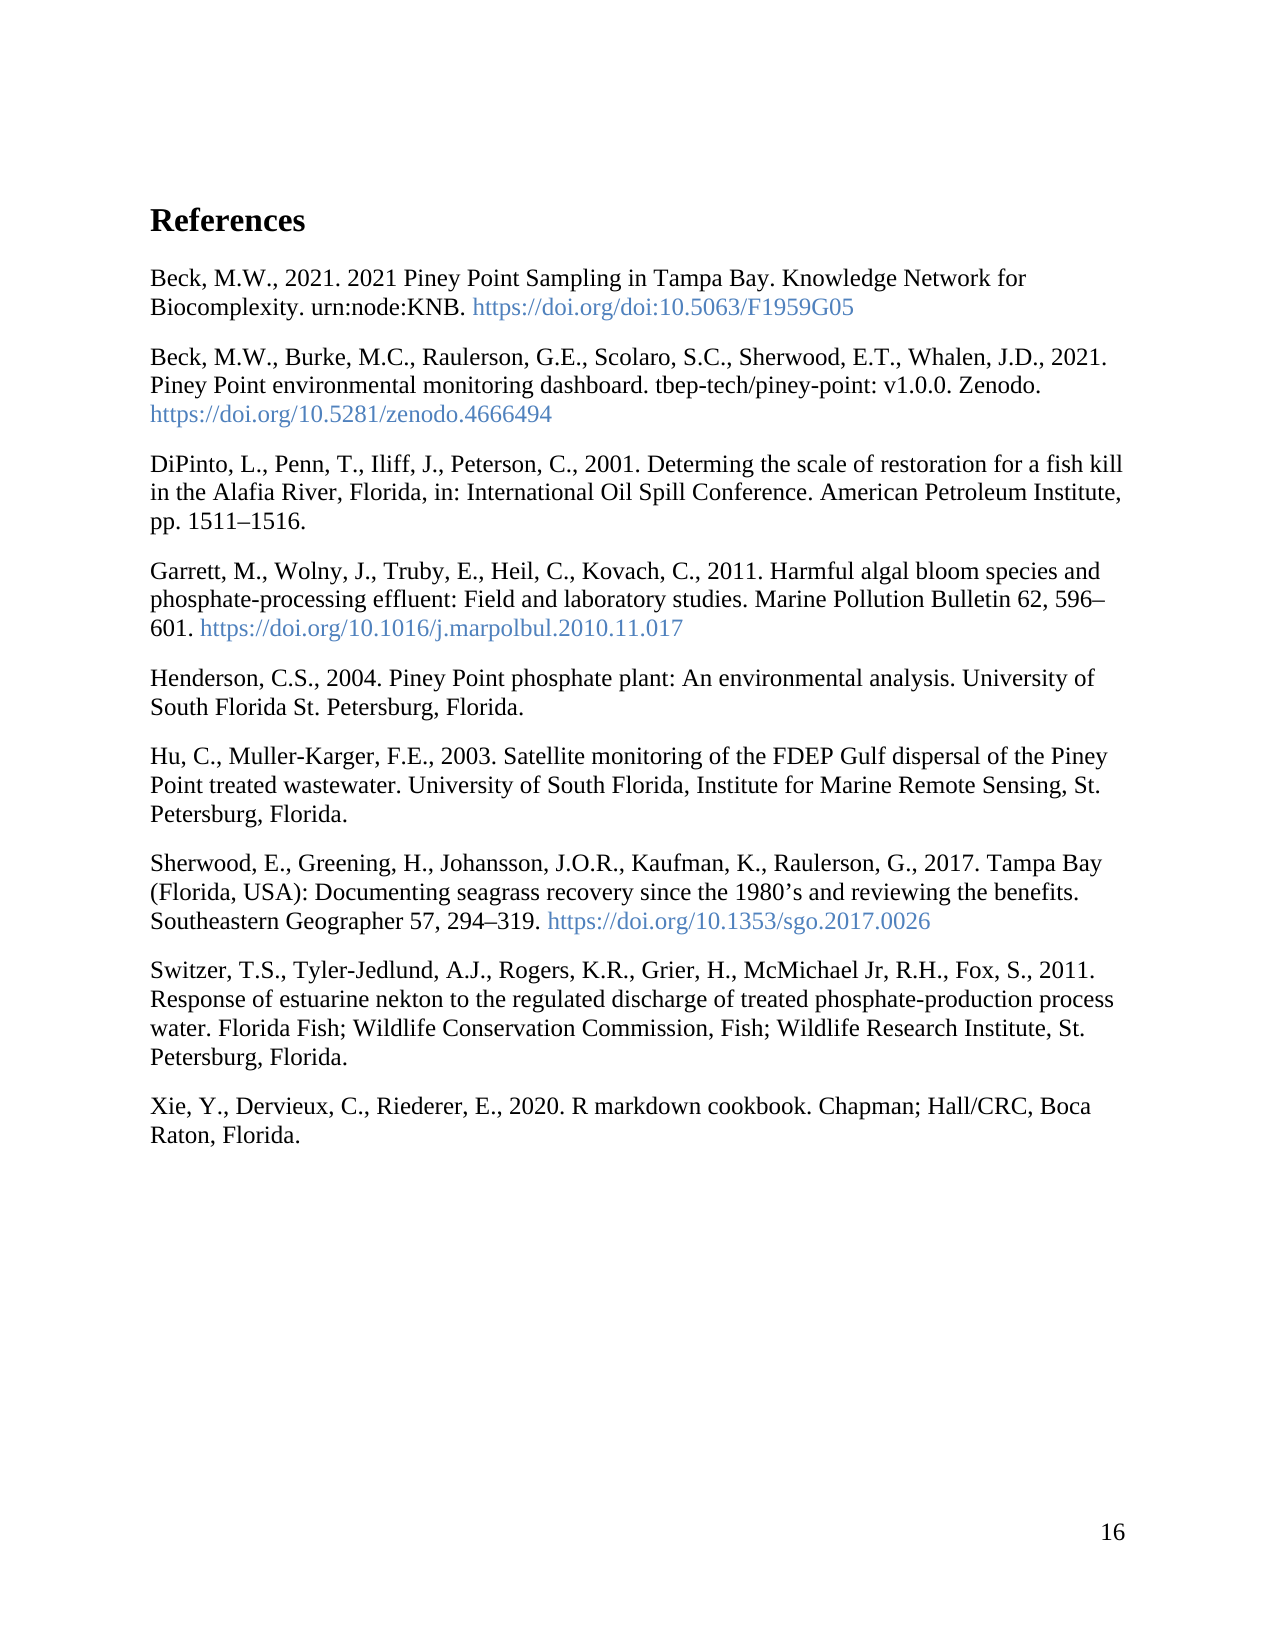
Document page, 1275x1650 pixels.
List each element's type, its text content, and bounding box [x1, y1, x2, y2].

text DiPinto, L., Penn, T., Iliff, J., Peterson, C., 2001. Determing the scale of restoration for a fish kill in the Alafia River, Florida, in: International Oil Spill Conference. American Petroleum Institute, pp. 1511–1516. [150, 449, 1125, 535]
text Hu, C., Muller-Karger, F.E., 2003. Satellite monitoring of the FDEP Gulf dispersal of the Piney Point treated wastewater. University of South Florida, Institute for Marine Remote Sensing, St. Petersburg, Florida. [150, 741, 1125, 827]
text Beck, M.W., 2021. 2021 Piney Point Sampling in Tampa Bay. Knowledge Network for Biocomplexity. urn:node:KNB. https://doi.org/doi:10.5063/F1959G05 [150, 263, 1125, 321]
text Sherwood, E., Greening, H., Johansson, J.O.R., Kaufman, K., Raulerson, G., 2017. Tampa Bay (Florida, USA): Documenting seagrass recovery since the 1980’s and reviewing the benefits. Southeastern Geographer 57, 294–319. https://doi.org/10.1353/sgo.2017.0026 [150, 848, 1125, 934]
text Xie, Y., Dervieux, C., Riederer, E., 2020. R markdown cookbook. Chapman; Hall/CRC, Boca Raton, Florida. [150, 1091, 1125, 1149]
text Henderson, C.S., 2004. Piney Point phosphate plant: An environmental analysis. University of South Florida St. Petersburg, Florida. [150, 663, 1125, 720]
text Switzer, T.S., Tyler-Jedlund, A.J., Rogers, K.R., Grier, H., McMichael Jr, R.H., Fox, S., 2011. Response of estuarine nekton to the regulated discharge of treated phosphate-production process water. Florida Fish; Wildlife Conservation Commission, Fish; Wildlife Research Institute, St. Petersburg, Florida. [150, 955, 1125, 1070]
subtitle References [150, 200, 1125, 238]
text Garrett, M., Wolny, J., Truby, E., Heil, C., Kovach, C., 2011. Harmful algal bloom species and phosphate-processing effluent: Field and laboratory studies. Marine Pollution Bulletin 62, 596–601. https://doi.org/10.1016/j.marpolbul.2010.11.017 [150, 556, 1125, 642]
text Beck, M.W., Burke, M.C., Raulerson, G.E., Scolaro, S.C., Sherwood, E.T., Whalen, J.D., 2021. Piney Point environmental monitoring dashboard. tbep-tech/piney-point: v1.0.0. Zenodo. https://doi.org/10.5281/zenodo.4666494 [150, 342, 1125, 428]
